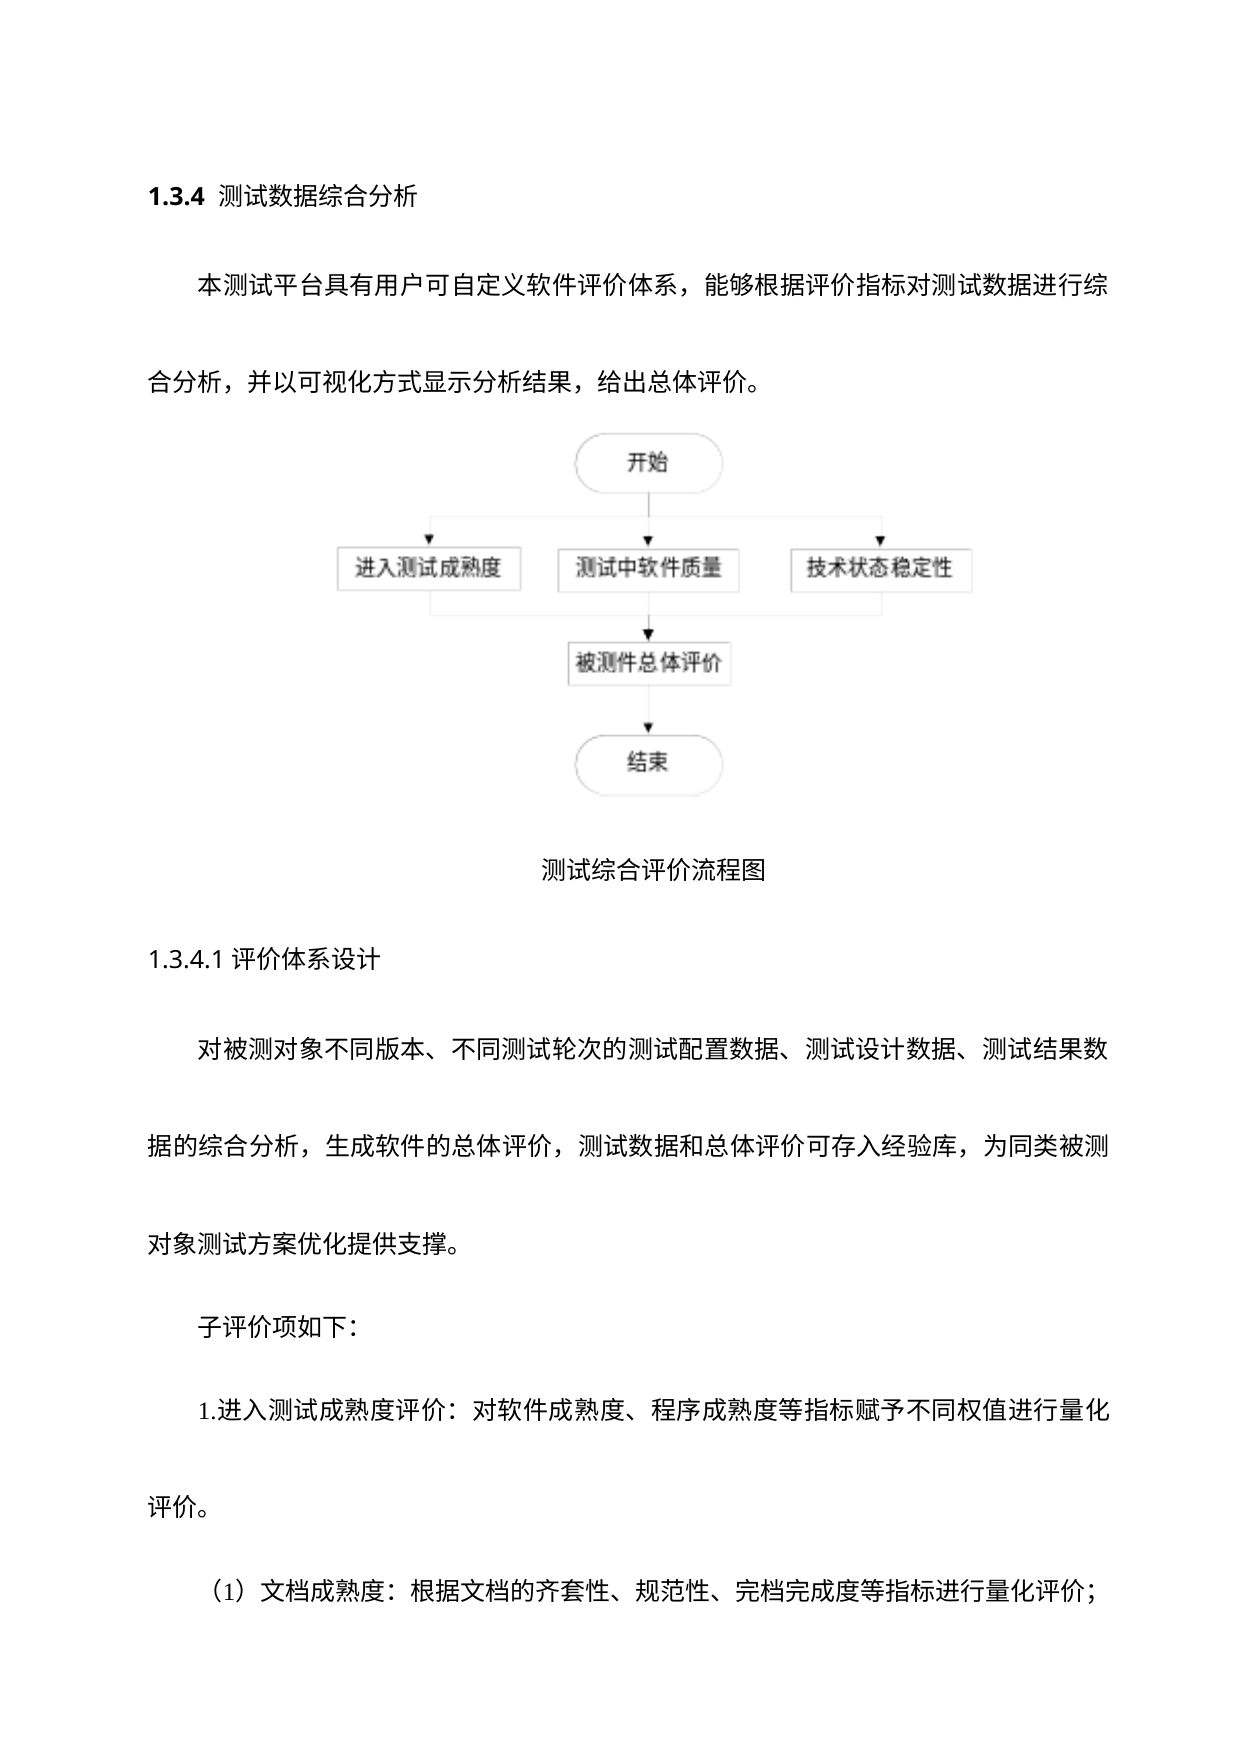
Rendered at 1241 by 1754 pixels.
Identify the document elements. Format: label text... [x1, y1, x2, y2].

text 测试综合评价流程图 [148, 836, 1110, 901]
text 子评价项如下： [148, 1293, 1110, 1358]
text 本测试平台具有用户可自定义软件评价体系，能够根据评价指标对测试数据进行综合分析，并以可视化方式显示分析结果，给出总体评价。 [148, 251, 1110, 413]
text 1.进入测试成熟度评价：对软件成熟度、程序成熟度等指标赋予不同权值进行量化评价。 [148, 1376, 1110, 1538]
subtitle 测试数据综合分析 [148, 162, 1110, 227]
text （1）文档成熟度：根据文档的齐套性、规范性、完档完成度等指标进行量化评价； [148, 1557, 1110, 1622]
subtitle 评价体系设计 [148, 925, 1110, 990]
text 对被测对象不同版本、不同测试轮次的测试配置数据、测试设计数据、测试结果数据的综合分析，生成软件的总体评价，测试数据和总体评价可存入经验库，为同类被测对象测试方案优化提供支撑。 [148, 1015, 1110, 1275]
